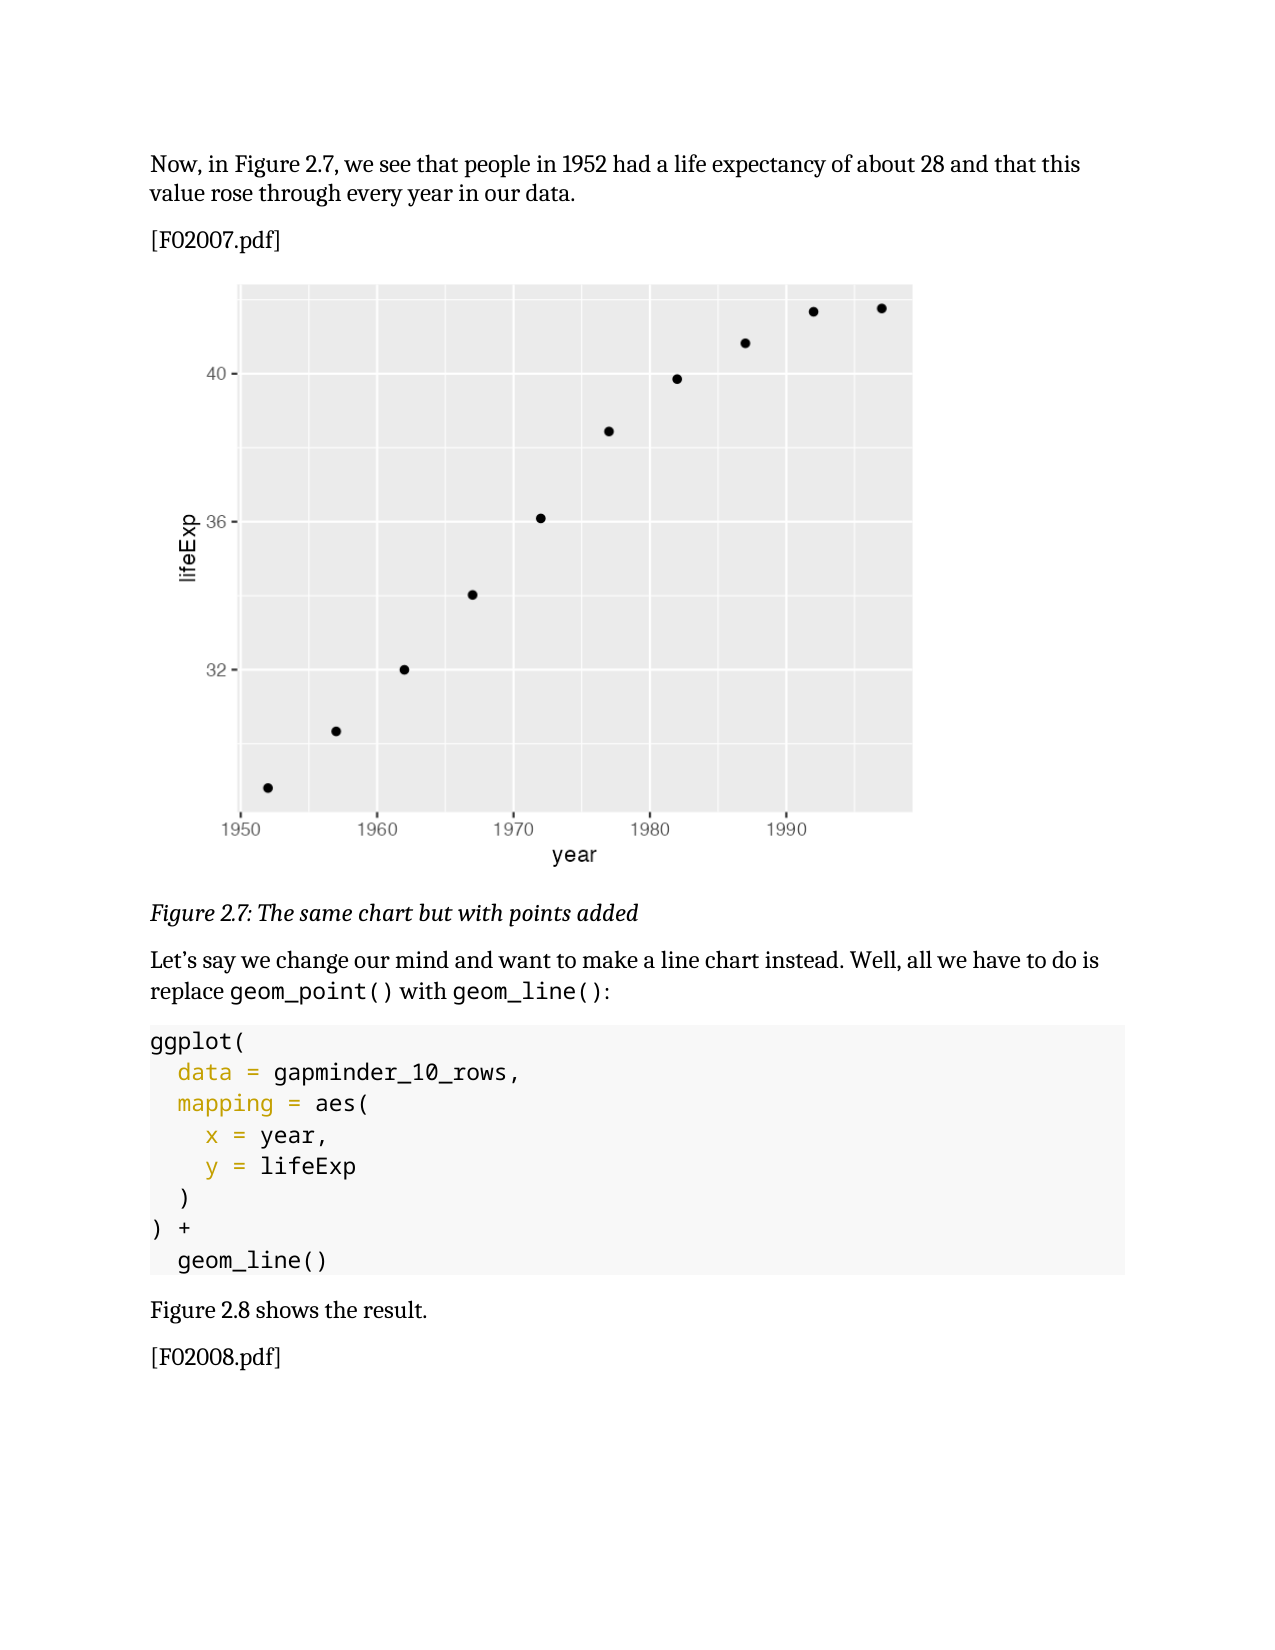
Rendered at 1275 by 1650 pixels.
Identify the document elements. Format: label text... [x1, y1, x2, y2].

text ggplot( data = gapminder_10_rows, mapping = aes( x = year, y = lifeExp ) ) + geom_line() [150, 1025, 1125, 1275]
picture [168, 273, 924, 878]
text Figure 2.8 shows the result. [150, 1296, 1125, 1324]
text [F02007.pdf] [150, 226, 1125, 255]
text Figure 2.7: The same chart but with points added [150, 899, 1125, 927]
text Let’s say we change our mind and want to make a line chart instead. Well, all we have to do is replace geom_point() with geom_line(): [150, 946, 1125, 1006]
text [F02008.pdf] [150, 1343, 1125, 1372]
text Now, in Figure 2.7, we see that people in 1952 had a life expectancy of about 28 and that this value rose through every year in our data. [150, 150, 1125, 207]
